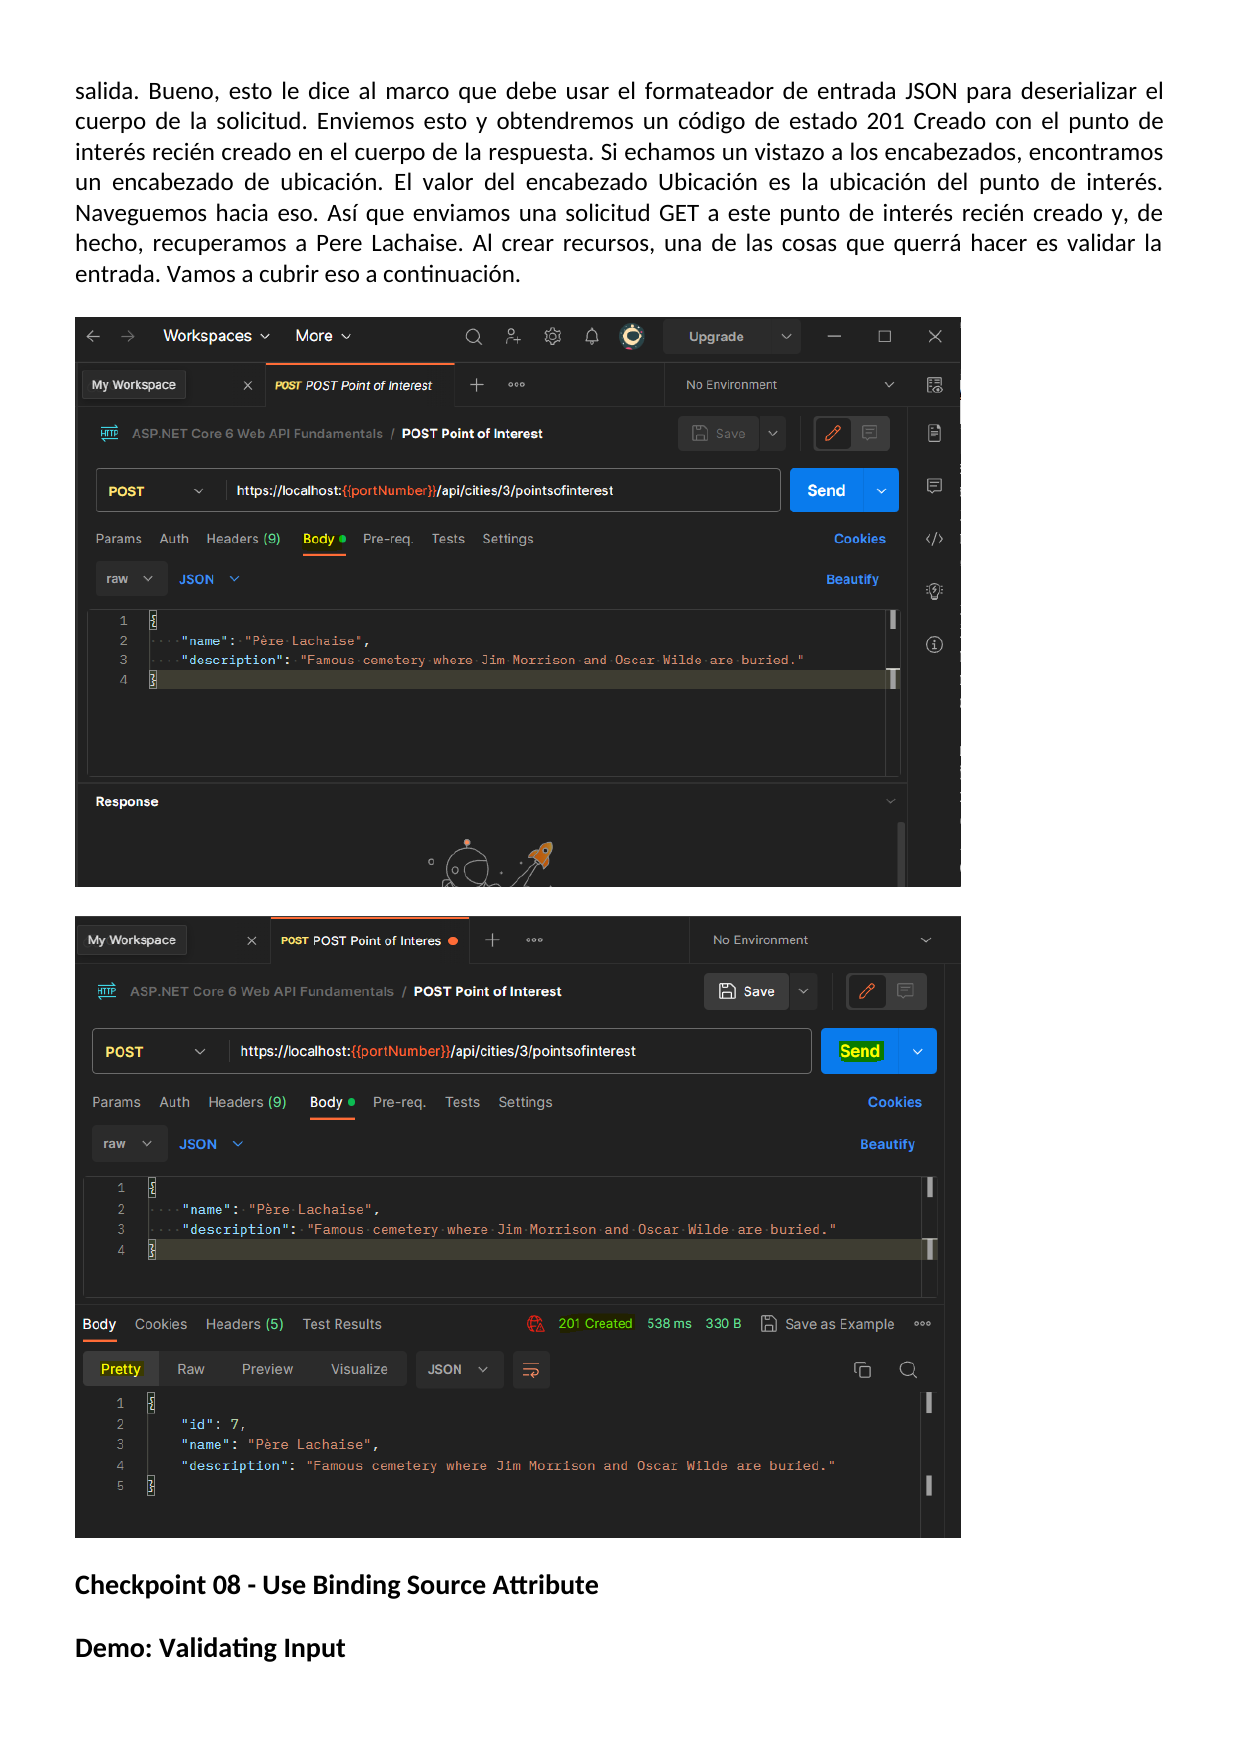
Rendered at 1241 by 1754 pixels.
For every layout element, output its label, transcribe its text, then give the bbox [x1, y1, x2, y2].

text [75, 75, 1165, 289]
picture [75, 916, 961, 1538]
text Checkpoint 08 - Use Binding Source Attribute [75, 1567, 1165, 1601]
text Demo: Validating Input [75, 1631, 1165, 1665]
picture [75, 317, 961, 887]
